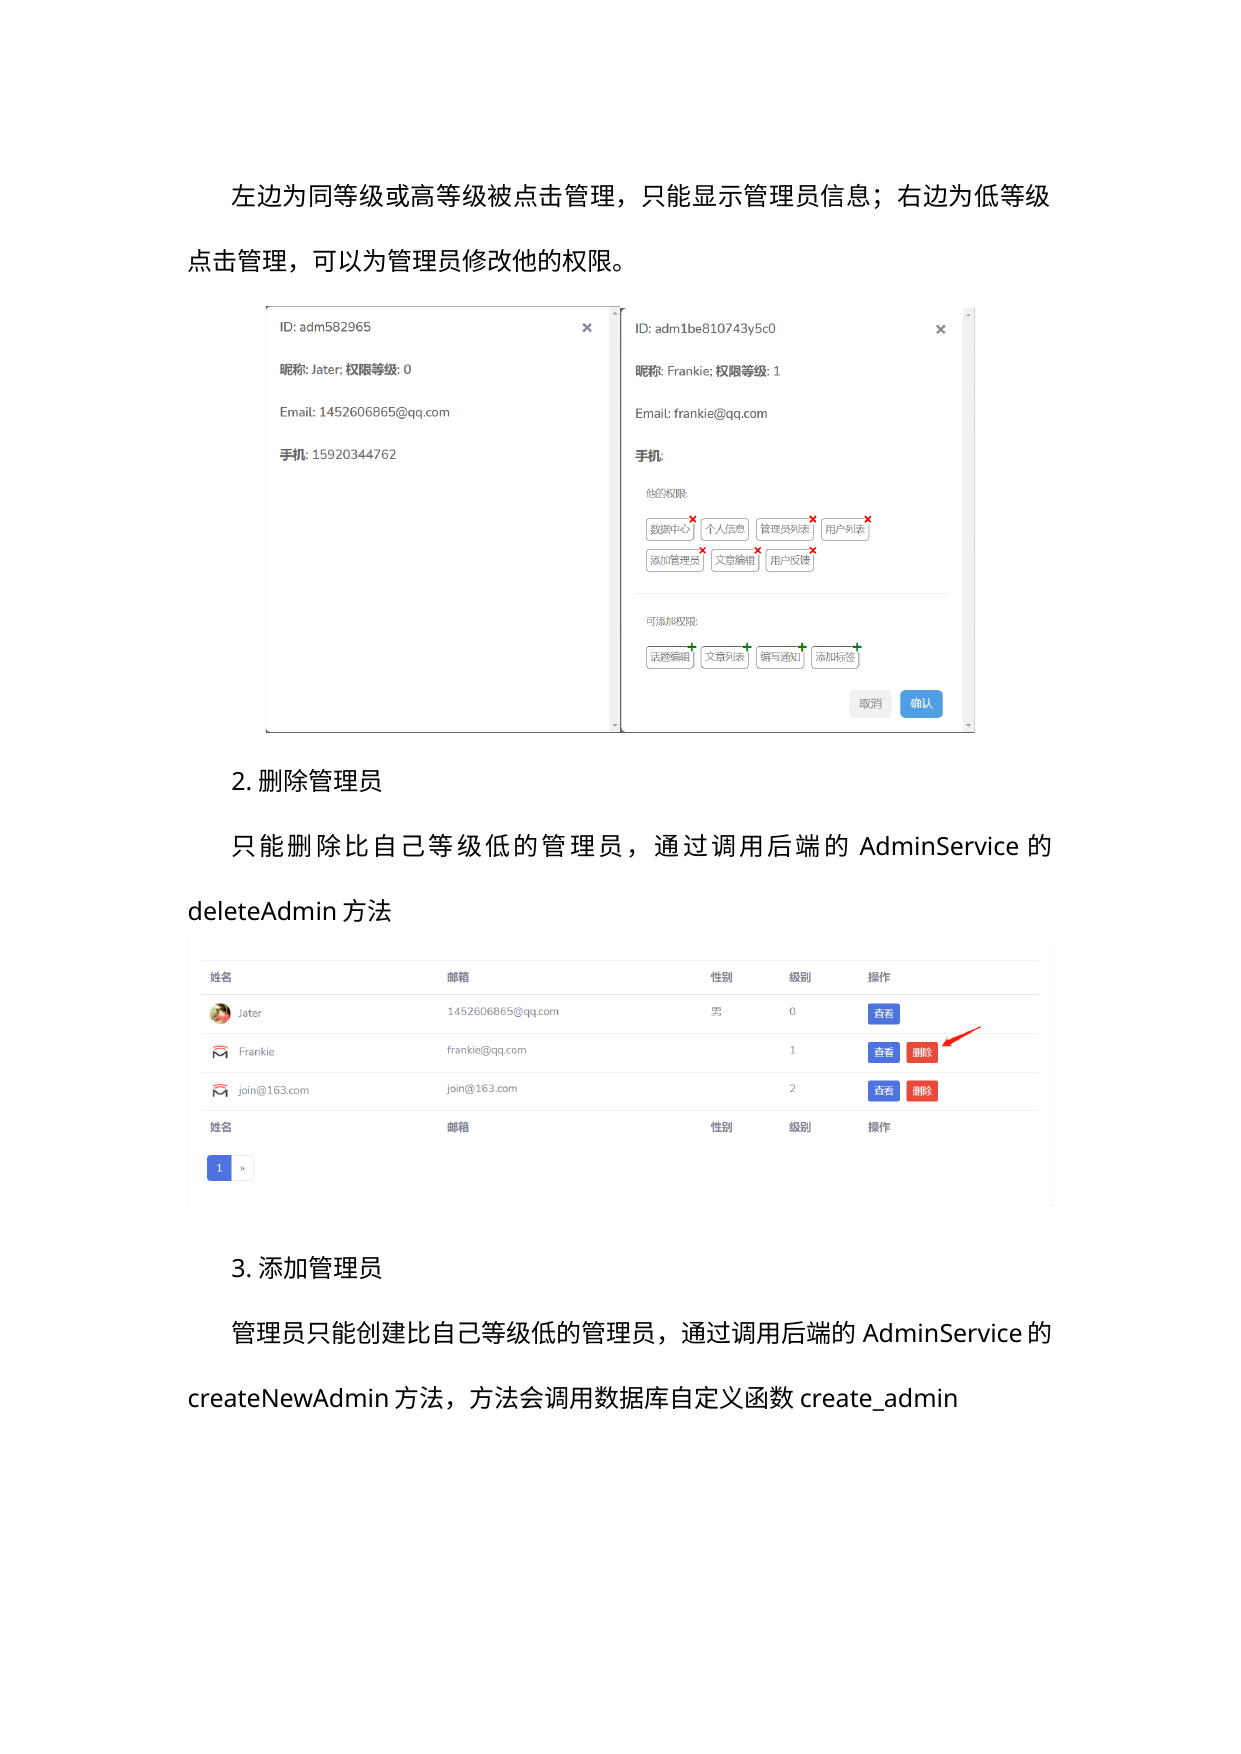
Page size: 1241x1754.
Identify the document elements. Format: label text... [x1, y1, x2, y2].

picture [187, 942, 1053, 1206]
picture [265, 306, 975, 733]
list 只能删除比自己等级低的管理员，通过调用后端的AdminService的deleteAdmin方法 [187, 812, 1053, 942]
list 添加管理员 [187, 1234, 1053, 1299]
list 删除管理员 [187, 747, 1053, 812]
list 左边为同等级或高等级被点击管理，只能显示管理员信息；右边为低等级点击管理，可以为管理员修改他的权限。 [187, 162, 1053, 292]
list 管理员只能创建比自己等级低的管理员，通过调用后端的AdminService的createNewAdmin方法，方法会调用数据库自定义函数create_admin [187, 1299, 1053, 1429]
